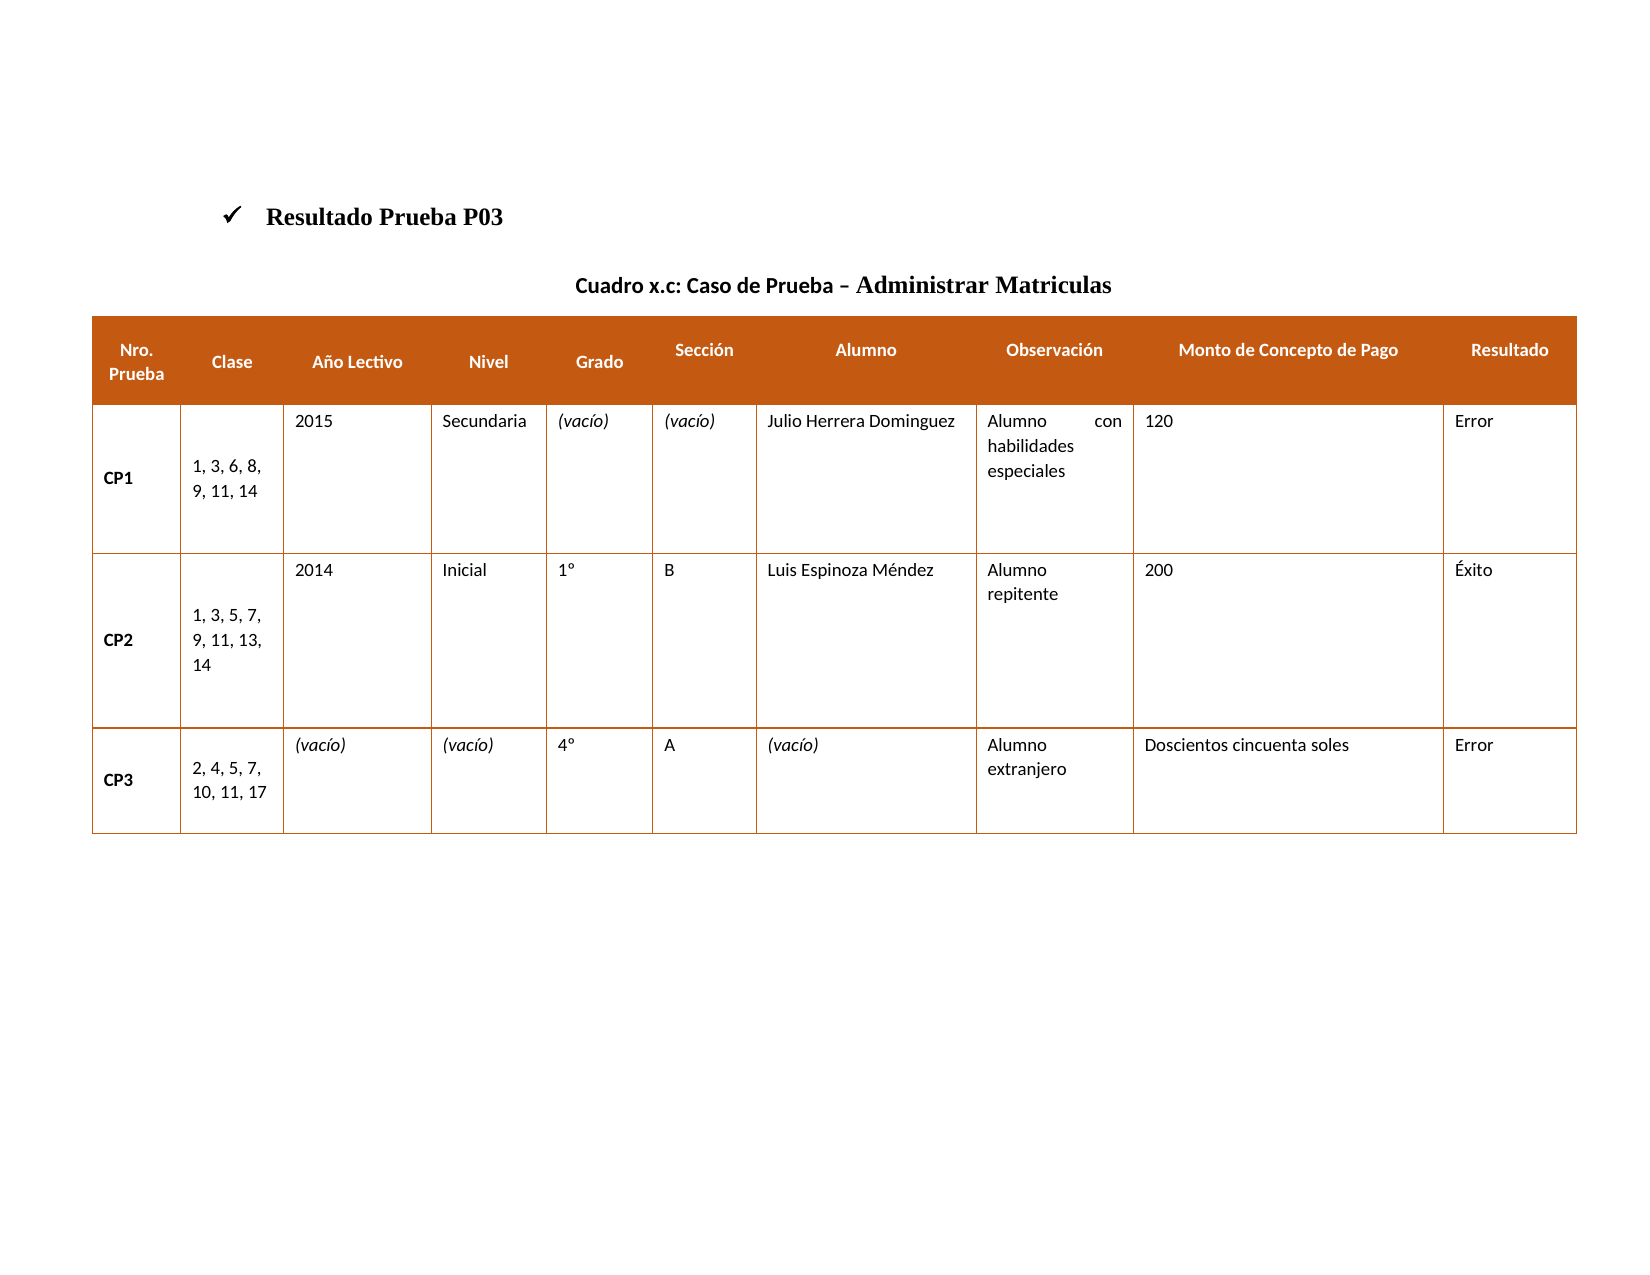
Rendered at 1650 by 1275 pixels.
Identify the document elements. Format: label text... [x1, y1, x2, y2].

table_cell (vacío) [653, 405, 756, 553]
table_cell CP3 [93, 729, 180, 833]
table_cell B [653, 554, 756, 727]
table_cell CP2 [93, 554, 180, 727]
table_cell (vacío) [284, 729, 431, 833]
list Resultado Prueba P03 [222, 202, 1502, 231]
table_header Alumno [757, 317, 976, 404]
table_header Nivel [432, 317, 546, 404]
text Cuadro x.c: Caso de Prueba – Administrar Matriculas [185, 270, 1502, 299]
table_cell Luis Espinoza Méndez [757, 554, 976, 727]
table_header Clase [181, 317, 283, 404]
table_cell (vacío) [757, 729, 976, 833]
table_cell Doscientos cincuenta soles [1134, 729, 1443, 833]
table_header Nro. Prueba [93, 317, 180, 404]
table_cell Julio Herrera Dominguez [757, 405, 976, 553]
table_cell 1, 3, 5, 7, 9, 11, 13, 14 [181, 554, 283, 727]
table_cell 120 [1134, 405, 1443, 553]
table_cell (vacío) [547, 405, 652, 553]
table_cell Secundaria [432, 405, 546, 553]
table_cell CP1 [93, 405, 180, 553]
table_cell 1º [547, 554, 652, 727]
table_header Observación [977, 317, 1133, 404]
table_header Grado [547, 317, 652, 404]
table_cell Alumno con habilidades especiales [977, 405, 1133, 553]
table_cell Alumno extranjero [977, 729, 1133, 833]
table_cell Inicial [432, 554, 546, 727]
table_cell Alumno repitente [977, 554, 1133, 727]
table_cell Éxito [1444, 554, 1576, 727]
table_cell 200 [1134, 554, 1443, 727]
table_header Sección [653, 317, 756, 404]
table_cell 1, 3, 6, 8, 9, 11, 14 [181, 405, 283, 553]
table_cell (vacío) [432, 729, 546, 833]
table_cell A [653, 729, 756, 833]
table_cell 2015 [284, 405, 431, 553]
table_header Resultado [1444, 317, 1576, 404]
table_cell 4º [547, 729, 652, 833]
table_header Año Lectivo [284, 317, 431, 404]
table_header Monto de Concepto de Pago [1134, 317, 1443, 404]
table_cell Error [1444, 405, 1576, 553]
table_cell 2014 [284, 554, 431, 727]
table_cell Error [1444, 729, 1576, 833]
table_cell 2, 4, 5, 7, 10, 11, 17 [181, 729, 283, 833]
